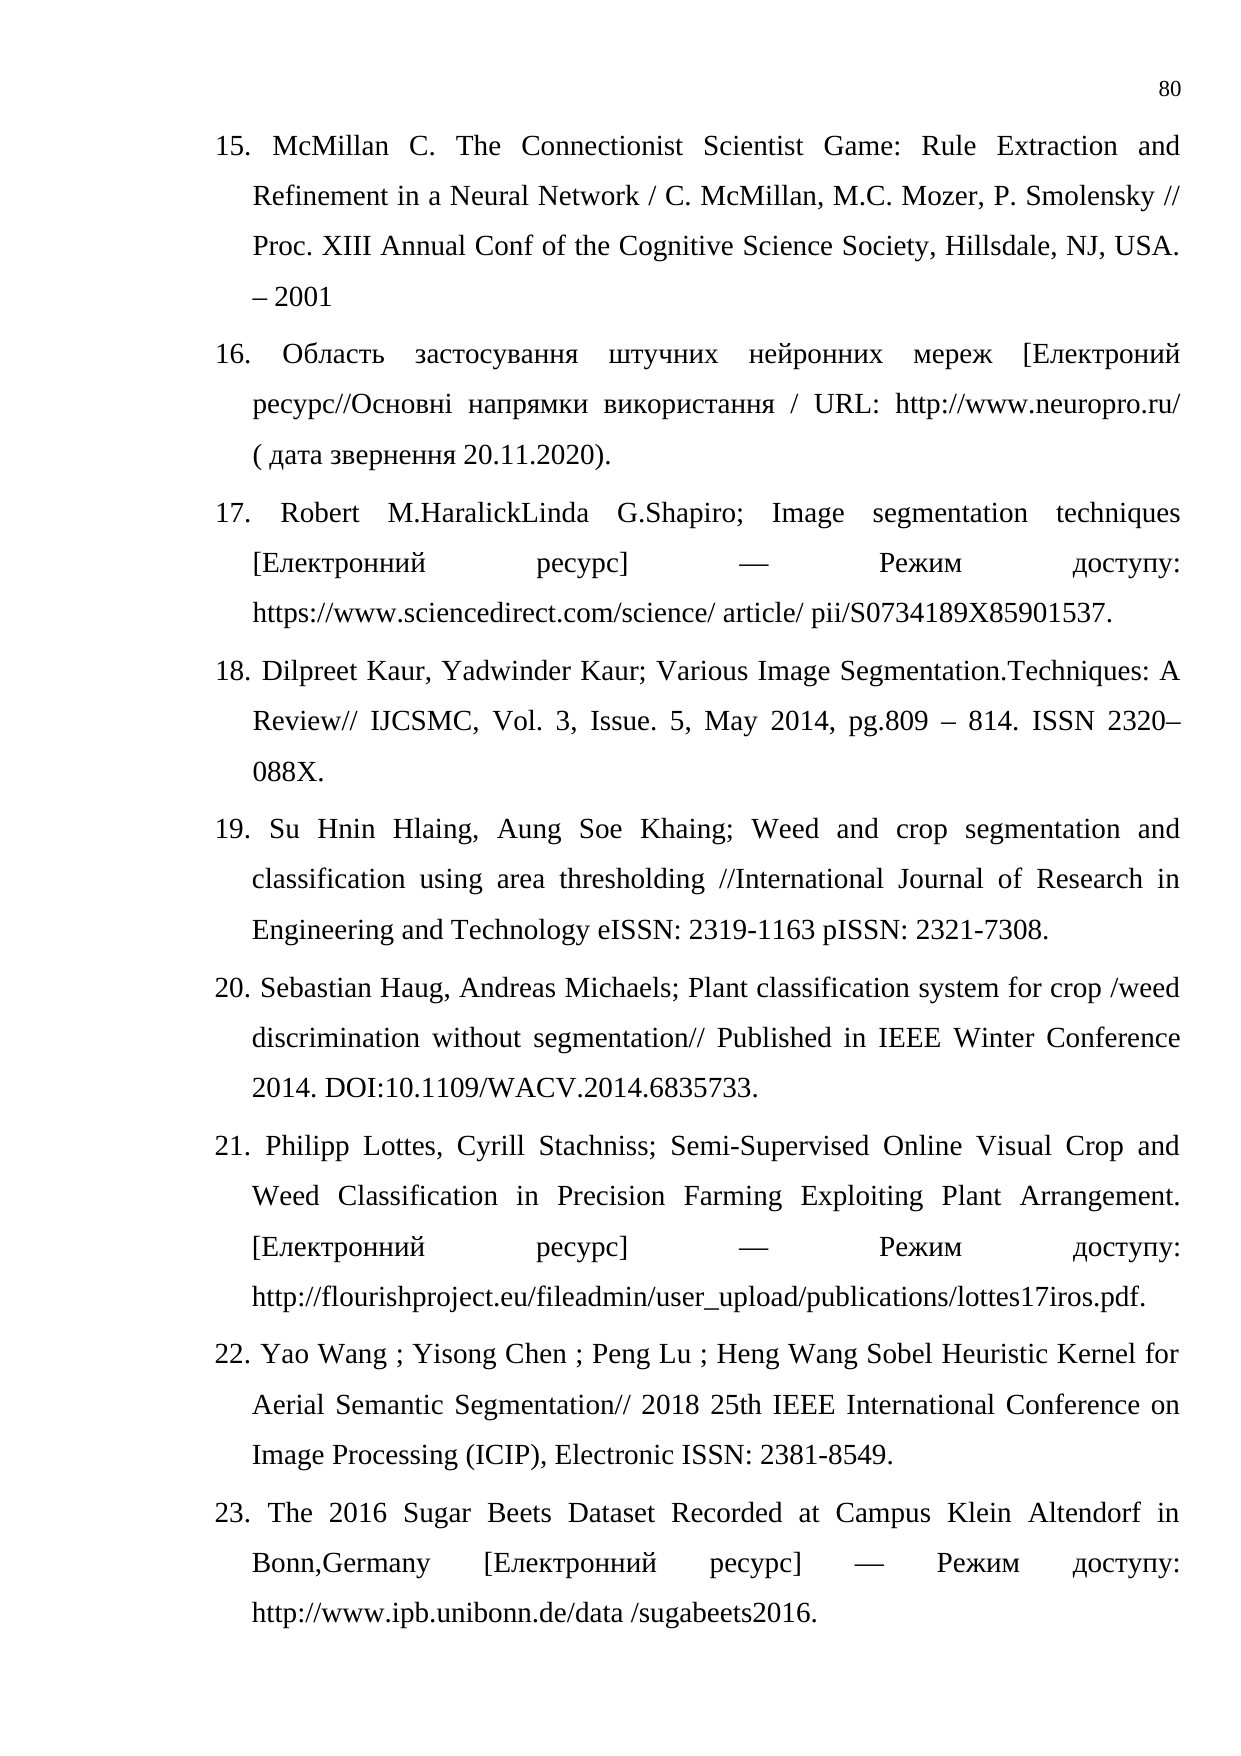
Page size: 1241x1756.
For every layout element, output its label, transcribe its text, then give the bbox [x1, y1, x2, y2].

list Philipp Lottes, Cyrill Stachniss; Semi-Supervised Online Visual Crop and Weed Classification in Precision Farming Exploiting Plant Arrangement. [Електронний ресурс] — Режим доступу: http://flourishproject.eu/fileadmin/user_upload/publications/lottes17iros.pdf. [214, 1128, 1181, 1312]
list Область застосування штучних нейронних мереж [Електроний ресурс//Основні напрямки використання / URL: http://www.neuropro.ru/ ( дата звернення 20.11.2020). [215, 336, 1181, 471]
list Robert M.HaralickLinda G.Shapiro; Image segmentation techniques [Електронний ресурс] — Режим доступу: https://www.sciencedirect.com/science/ article/ pii/S0734189X85901537. [215, 495, 1181, 629]
list Sebastian Haug, Andreas Michaels; Plant classification system for crop /weed discrimination without segmentation// Published in IEEE Winter Conference 2014. DOI:10.1109/WACV.2014.6835733. [214, 970, 1181, 1104]
list Su Hnin Hlaing, Aung Soe Khaing; Weed and crop segmentation and classification using area thresholding //International Journal of Research in Engineering and Technology eISSN: 2319-1163 pISSN: 2321-7308. [214, 811, 1181, 946]
list Yao Wang ; Yisong Chen ; Peng Lu ; Heng Wang Sobel Heuristic Kernel for Aerial Semantic Segmentation// 2018 25th IEEE International Conference on Image Processing (ICIP), Electronic ISSN: 2381-8549. [214, 1337, 1181, 1471]
list The 2016 Sugar Beets Dataset Recorded at Campus Klein Altendorf in Bonn,Germany [Електронний ресурс] — Режим доступу: http://www.ipb.unibonn.de/data /sugabeets2016. [214, 1495, 1181, 1629]
list McMillan C. The Connectionist Scientist Game: Rule Extraction and Refinement in a Neural Network / C. McMillan, M.C. Mozer, P. Smolensky // Proc. XIII Annual Conf of the Cognitive Science Society, Hillsdale, NJ, USA. – 2001 [215, 128, 1181, 312]
list Dilpreet Kaur, Yadwinder Kaur; Various Image Segmentation.Techniques: A Review// IJCSMC, Vol. 3, Issue. 5, May 2014, pg.809 – 814. ISSN 2320–088X. [215, 653, 1181, 787]
